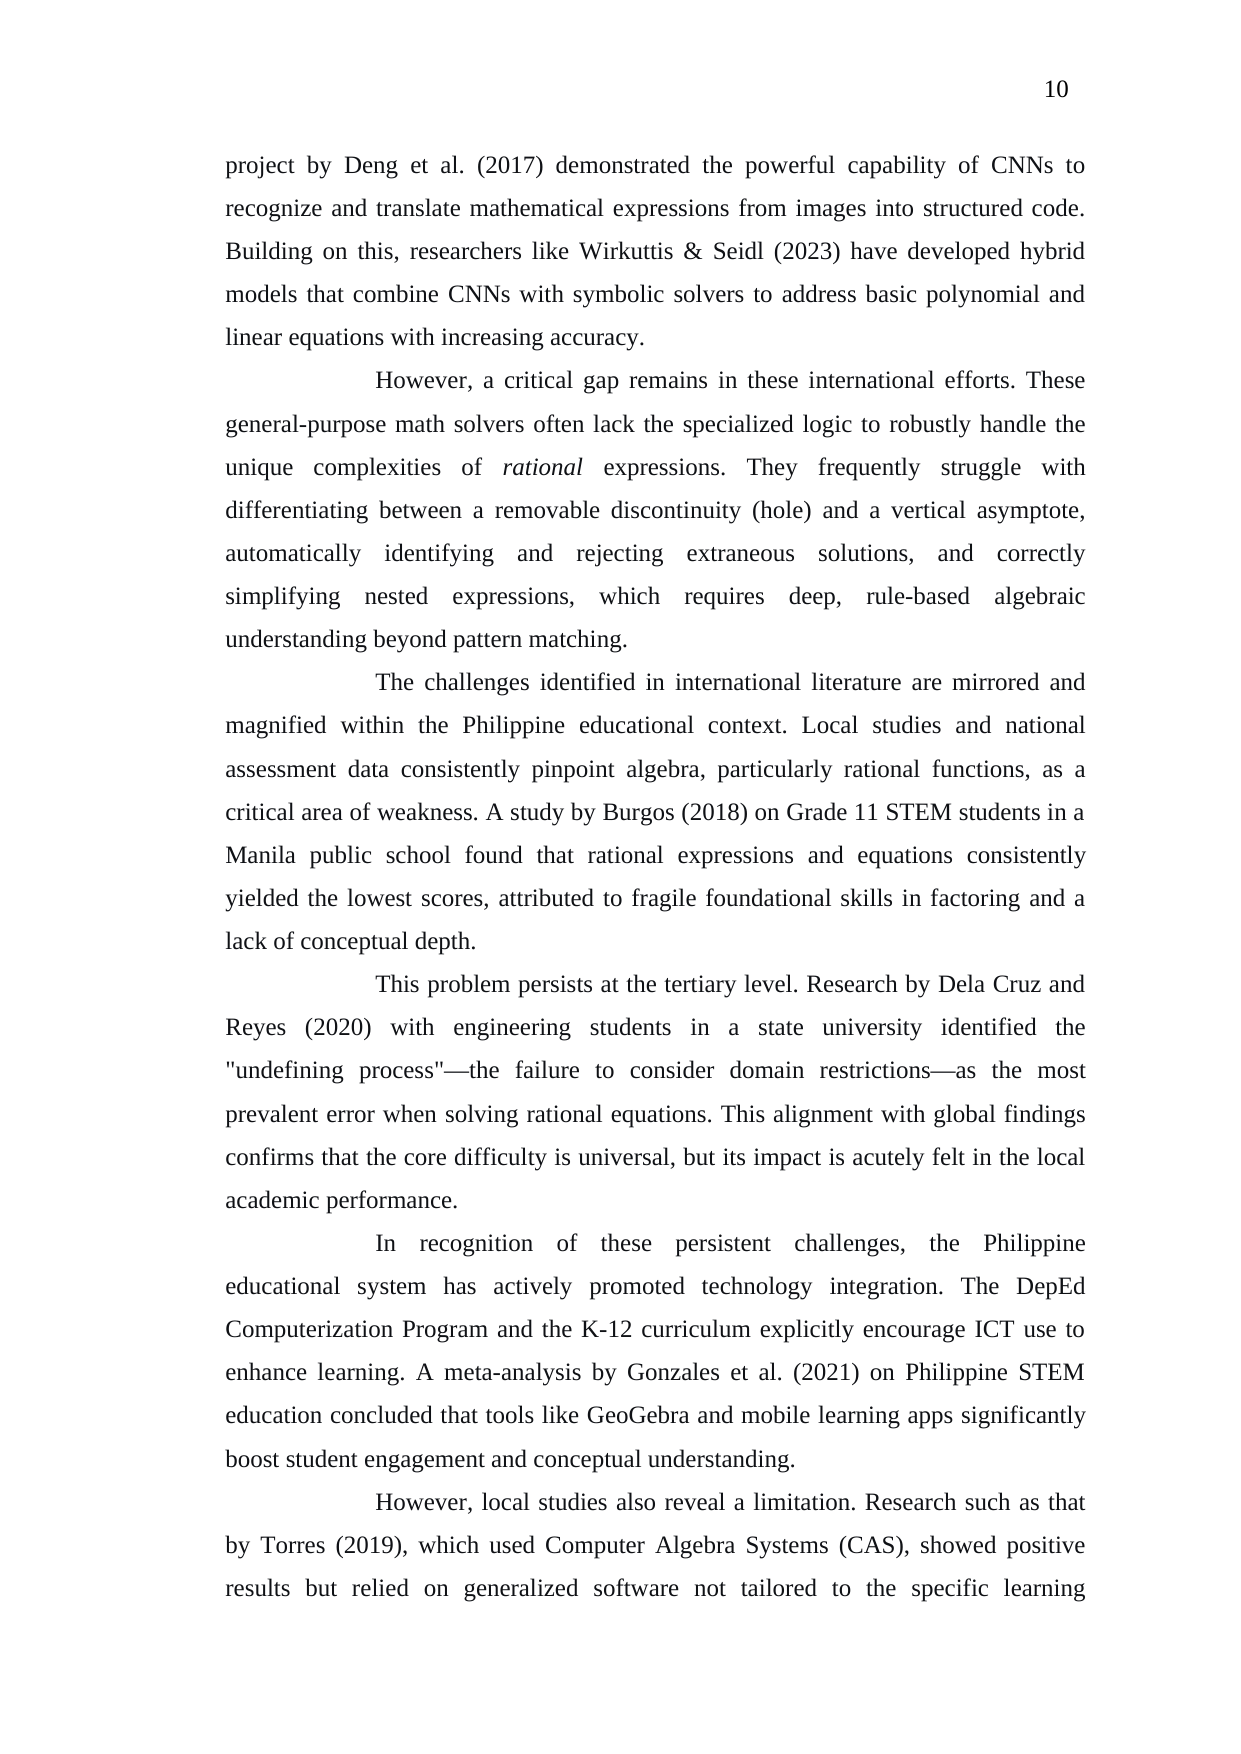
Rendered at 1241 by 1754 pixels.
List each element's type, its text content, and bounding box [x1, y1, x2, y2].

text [225, 150, 1086, 351]
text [225, 1487, 1086, 1602]
text However, a critical gap remains in these international efforts. These general-purpose math solvers often lack the specialized logic to robustly handle the unique complexities of rational expressions. They frequently struggle with differentiating between a removable discontinuity (hole) and a vertical asymptote, automatically identifying and rejecting extraneous solutions, and correctly simplifying nested expressions, which requires deep, rule-based algebraic understanding beyond pattern matching. [225, 366, 1086, 653]
text In recognition of these persistent challenges, the Philippine educational system has actively promoted technology integration. The DepEd Computerization Program and the K-12 curriculum explicitly encourage ICT use to enhance learning. A meta-analysis by Gonzales et al. (2021) on Philippine STEM education concluded that tools like GeoGebra and mobile learning apps significantly boost student engagement and conceptual understanding. [225, 1228, 1086, 1472]
text This problem persists at the tertiary level. Research by Dela Cruz and Reyes (2020) with engineering students in a state university identified the "undefining process"—the failure to consider domain restrictions—as the most prevalent error when solving rational equations. This alignment with global findings confirms that the core difficulty is universal, but its impact is acutely felt in the local academic performance. [225, 969, 1086, 1214]
text The challenges identified in international literature are mirrored and magnified within the Philippine educational context. Local studies and national assessment data consistently pinpoint algebra, particularly rational functions, as a critical area of weakness. A study by Burgos (2018) on Grade 11 STEM students in a Manila public school found that rational expressions and equations consistently yielded the lowest scores, attributed to fragile foundational skills in factoring and a lack of conceptual depth. [225, 667, 1086, 955]
